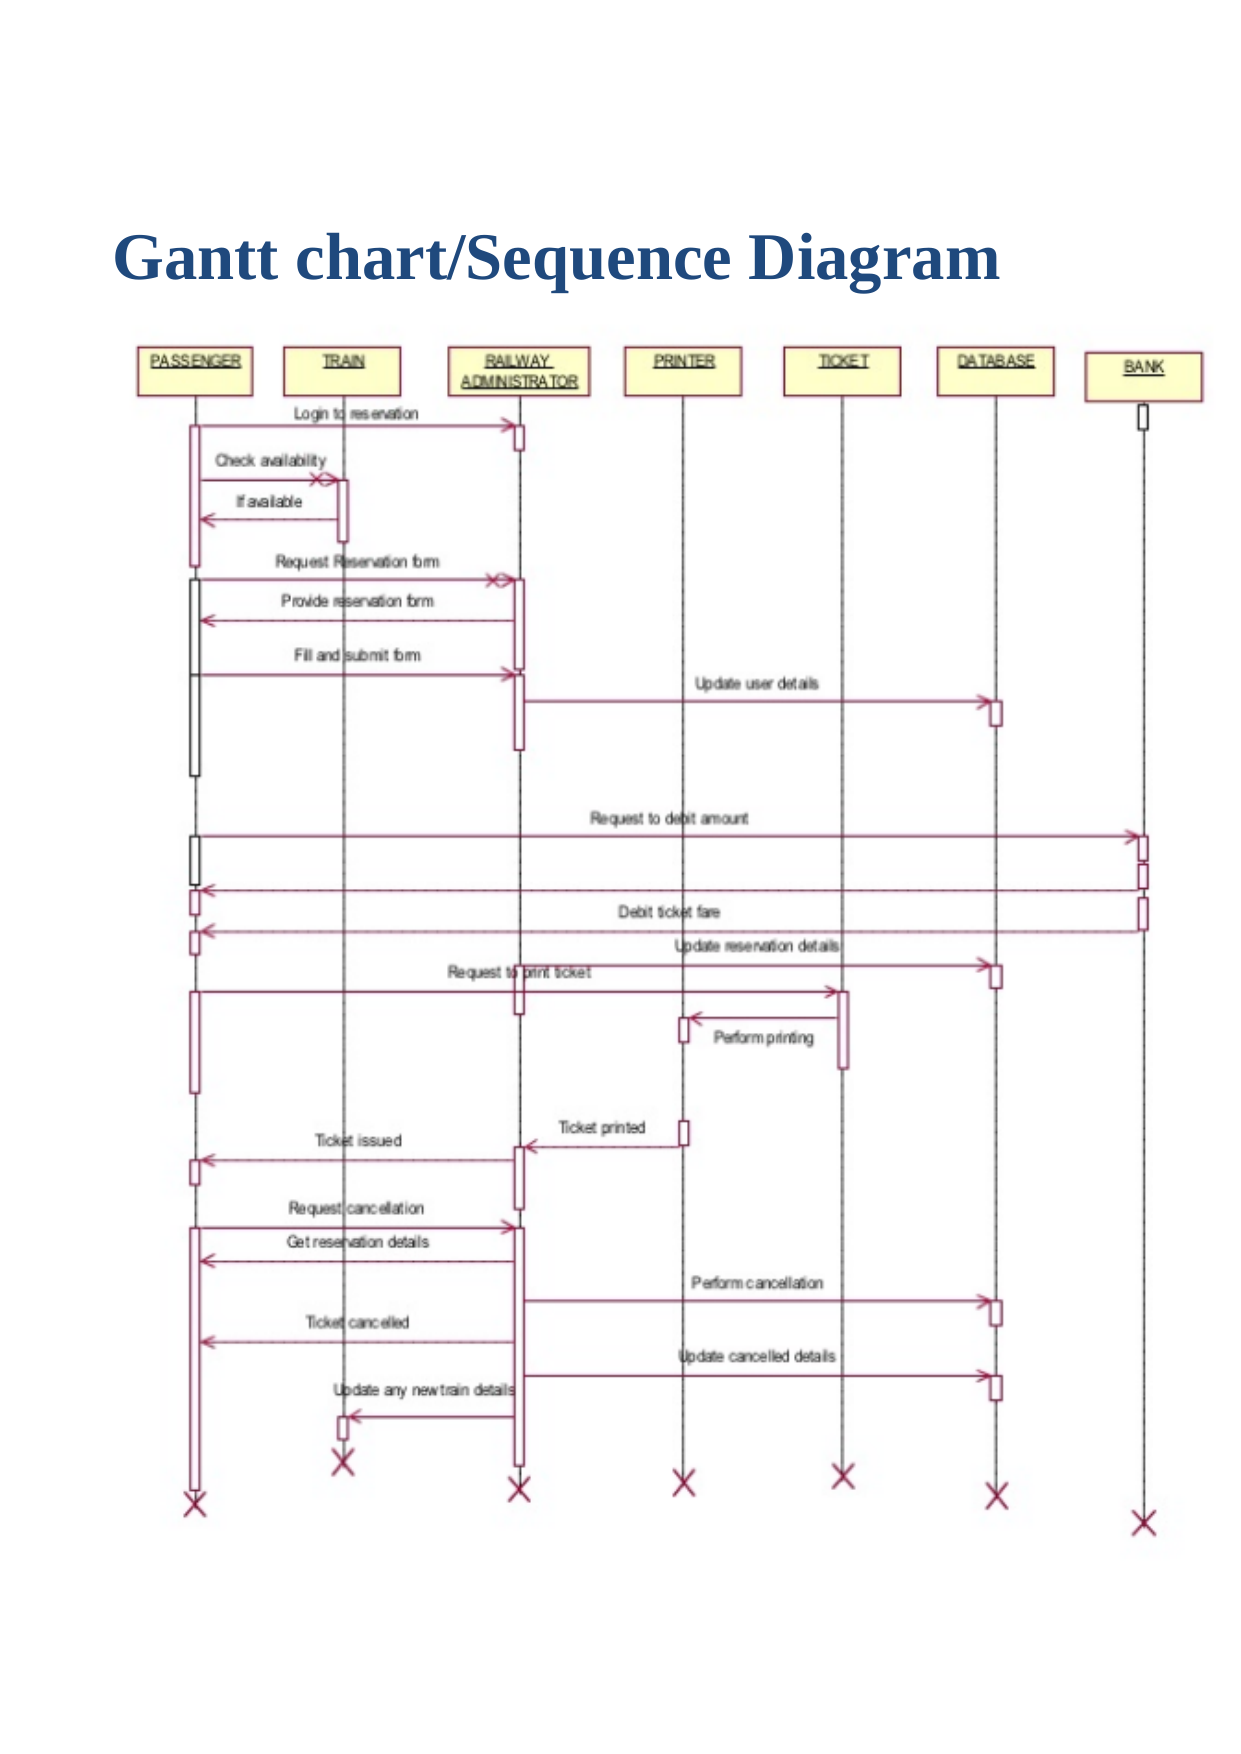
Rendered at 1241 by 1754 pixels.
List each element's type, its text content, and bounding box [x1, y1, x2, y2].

text Gantt chart/Sequence Diagram [112, 217, 1128, 294]
picture [112, 323, 1236, 1562]
